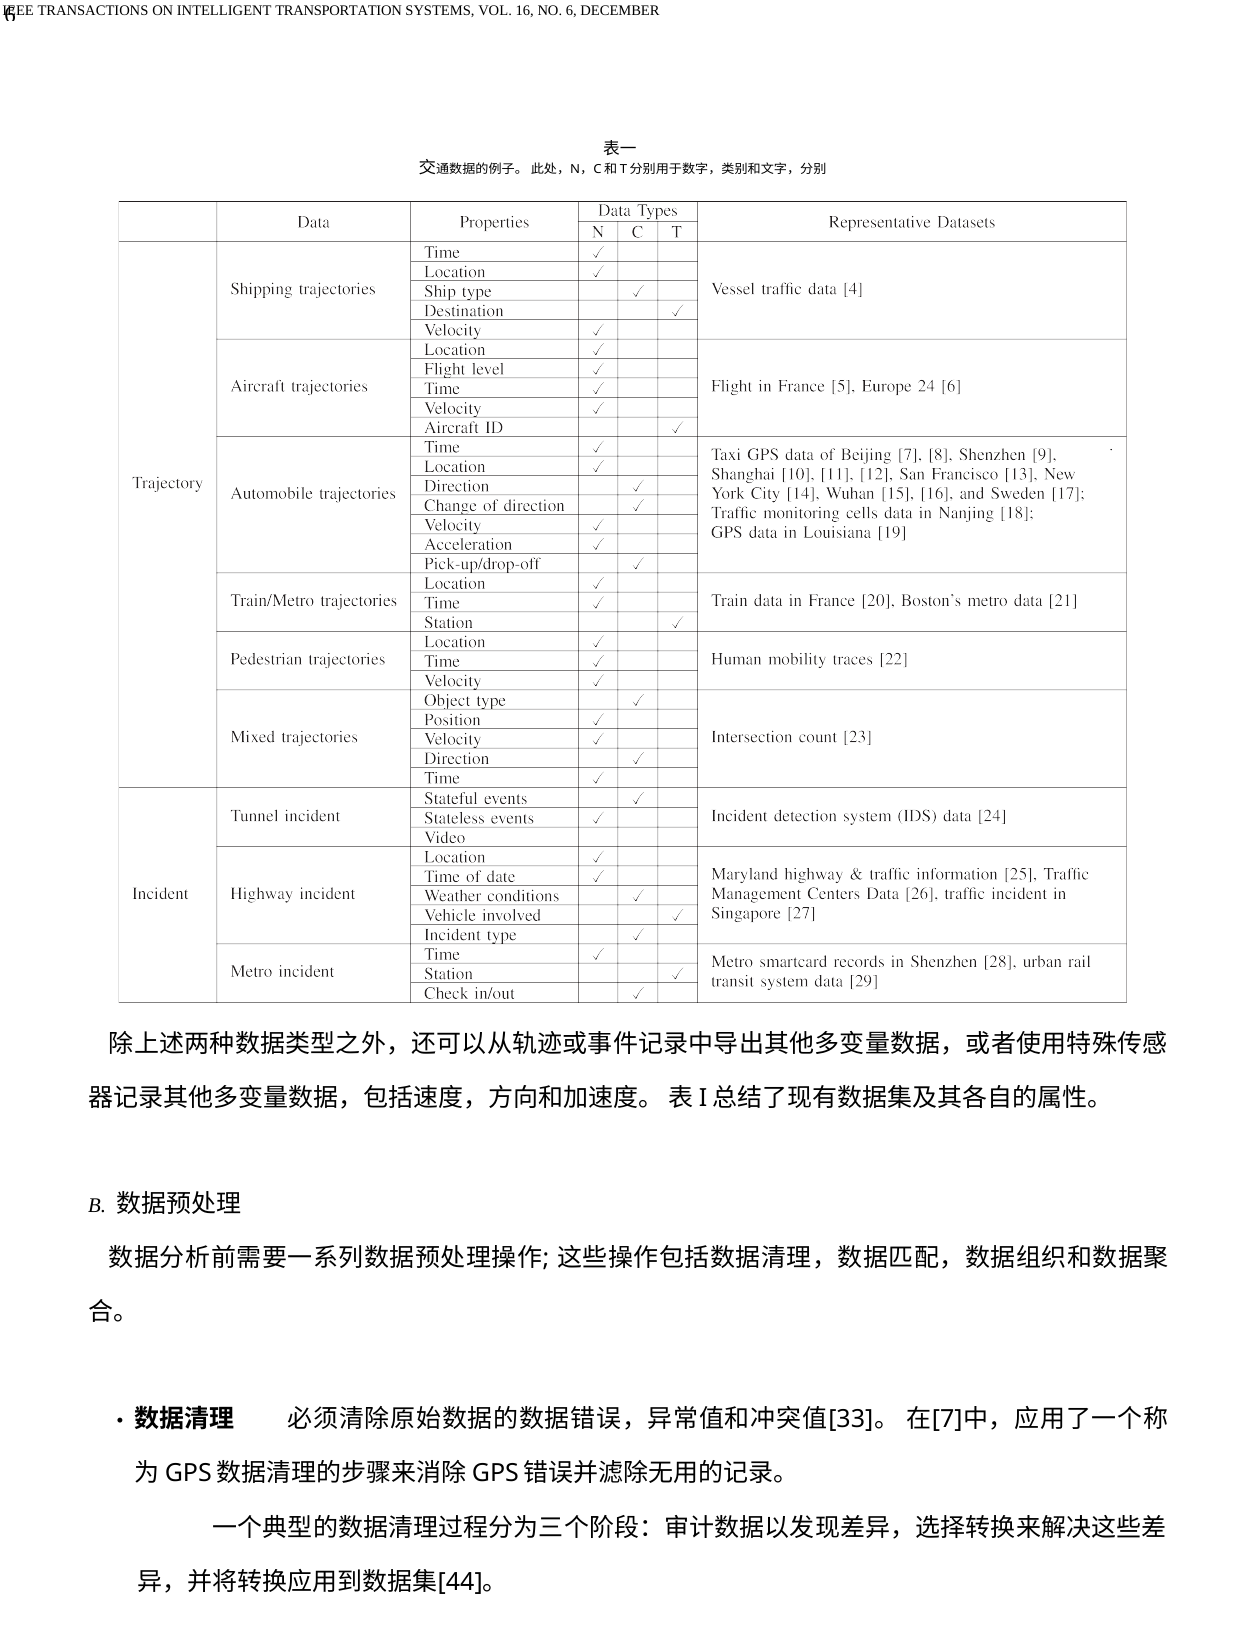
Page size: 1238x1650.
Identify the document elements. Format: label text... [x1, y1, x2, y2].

picture [118, 201, 1127, 1003]
text 除上述两种数据类型之外，还可以从轨迹或事件记录中导出其他多变量数据，或者使用特殊传感器记录其他多变量数据，包括速度，方向和加速度。 表I总结了现有数据集及其各自的属性。 [88, 1023, 1168, 1114]
list 数据预处理 [88, 1183, 1173, 1219]
text 表一 [208, 139, 1031, 158]
text 数据分析前需要一系列数据预处理操作; 这些操作包括数据清理，数据匹配，数据组织和数据聚合。 [88, 1237, 1169, 1328]
text 一个典型的数据清理过程分为三个阶段：审计数据以发现差异，选择转换来解决这些差异，并将转换应用到数据集[44]。 [137, 1507, 1169, 1598]
list 数据清理 必须清除原始数据的数据错误，异常值和冲突值[33]。 在[7]中，应用了一个称为GPS数据清理的步骤来消除GPS错误并滤除无用的记录。 [116, 1398, 1168, 1489]
text 交通数据的例子。 此处，N，C和T分别用于数字，类别和文字，分别 [214, 158, 1031, 177]
